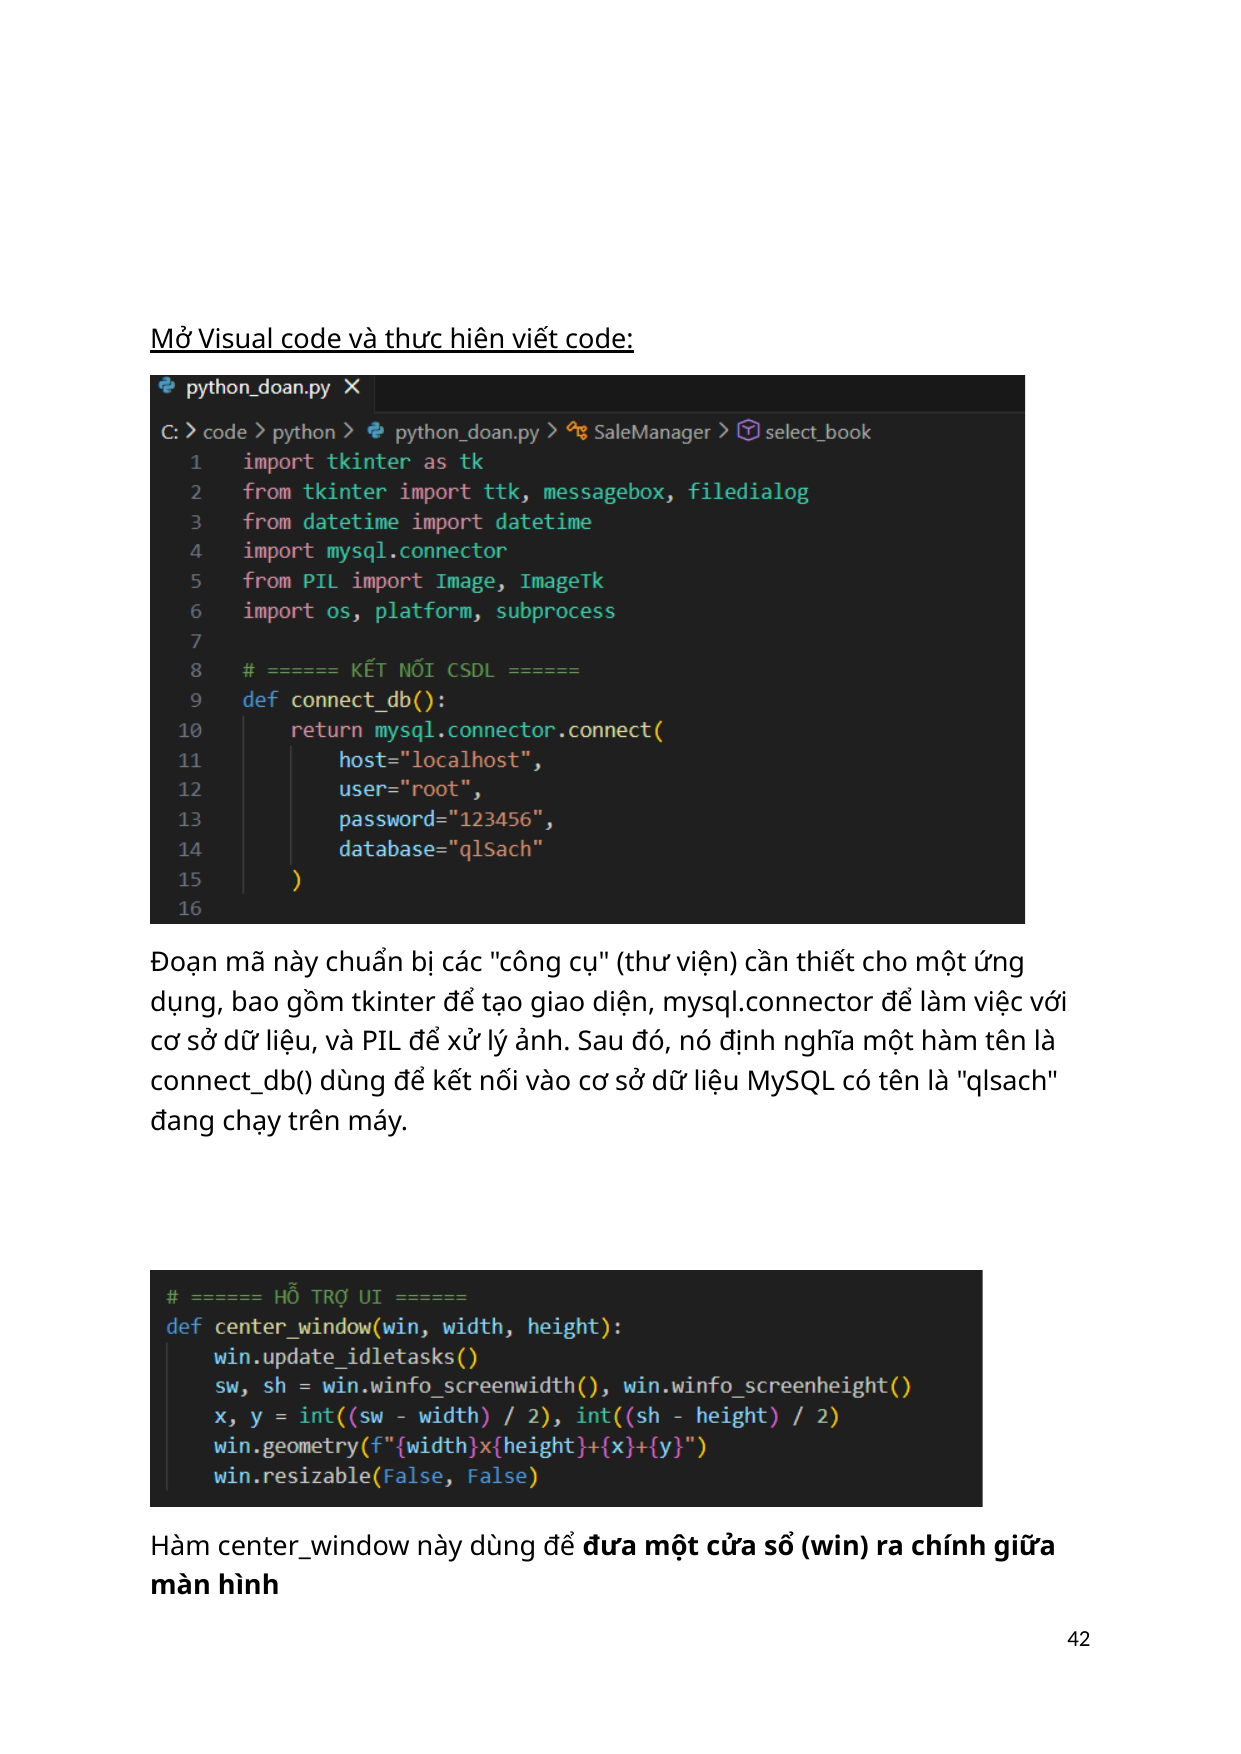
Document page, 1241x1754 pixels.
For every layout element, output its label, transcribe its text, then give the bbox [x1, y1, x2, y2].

picture [150, 1270, 983, 1507]
text Hàm center_window này dùng để đưa một cửa sổ (win) ra chính giữa màn hình [150, 1526, 1090, 1603]
text Đoạn mã này chuẩn bị các "công cụ" (thư viện) cần thiết cho một ứng dụng, bao gồm tkinter để tạo giao diện, mysql.connector để làm việc với cơ sở dữ liệu, và PIL để xử lý ảnh. Sau đó, nó định nghĩa một hàm tên là connect_db() dùng để kết nối vào cơ sở dữ liệu MySQL có tên là "qlsach" đang chạy trên máy. [150, 942, 1090, 1138]
text Mở Visual code và thực hiện viết code: [150, 319, 1090, 356]
picture [150, 375, 1025, 924]
